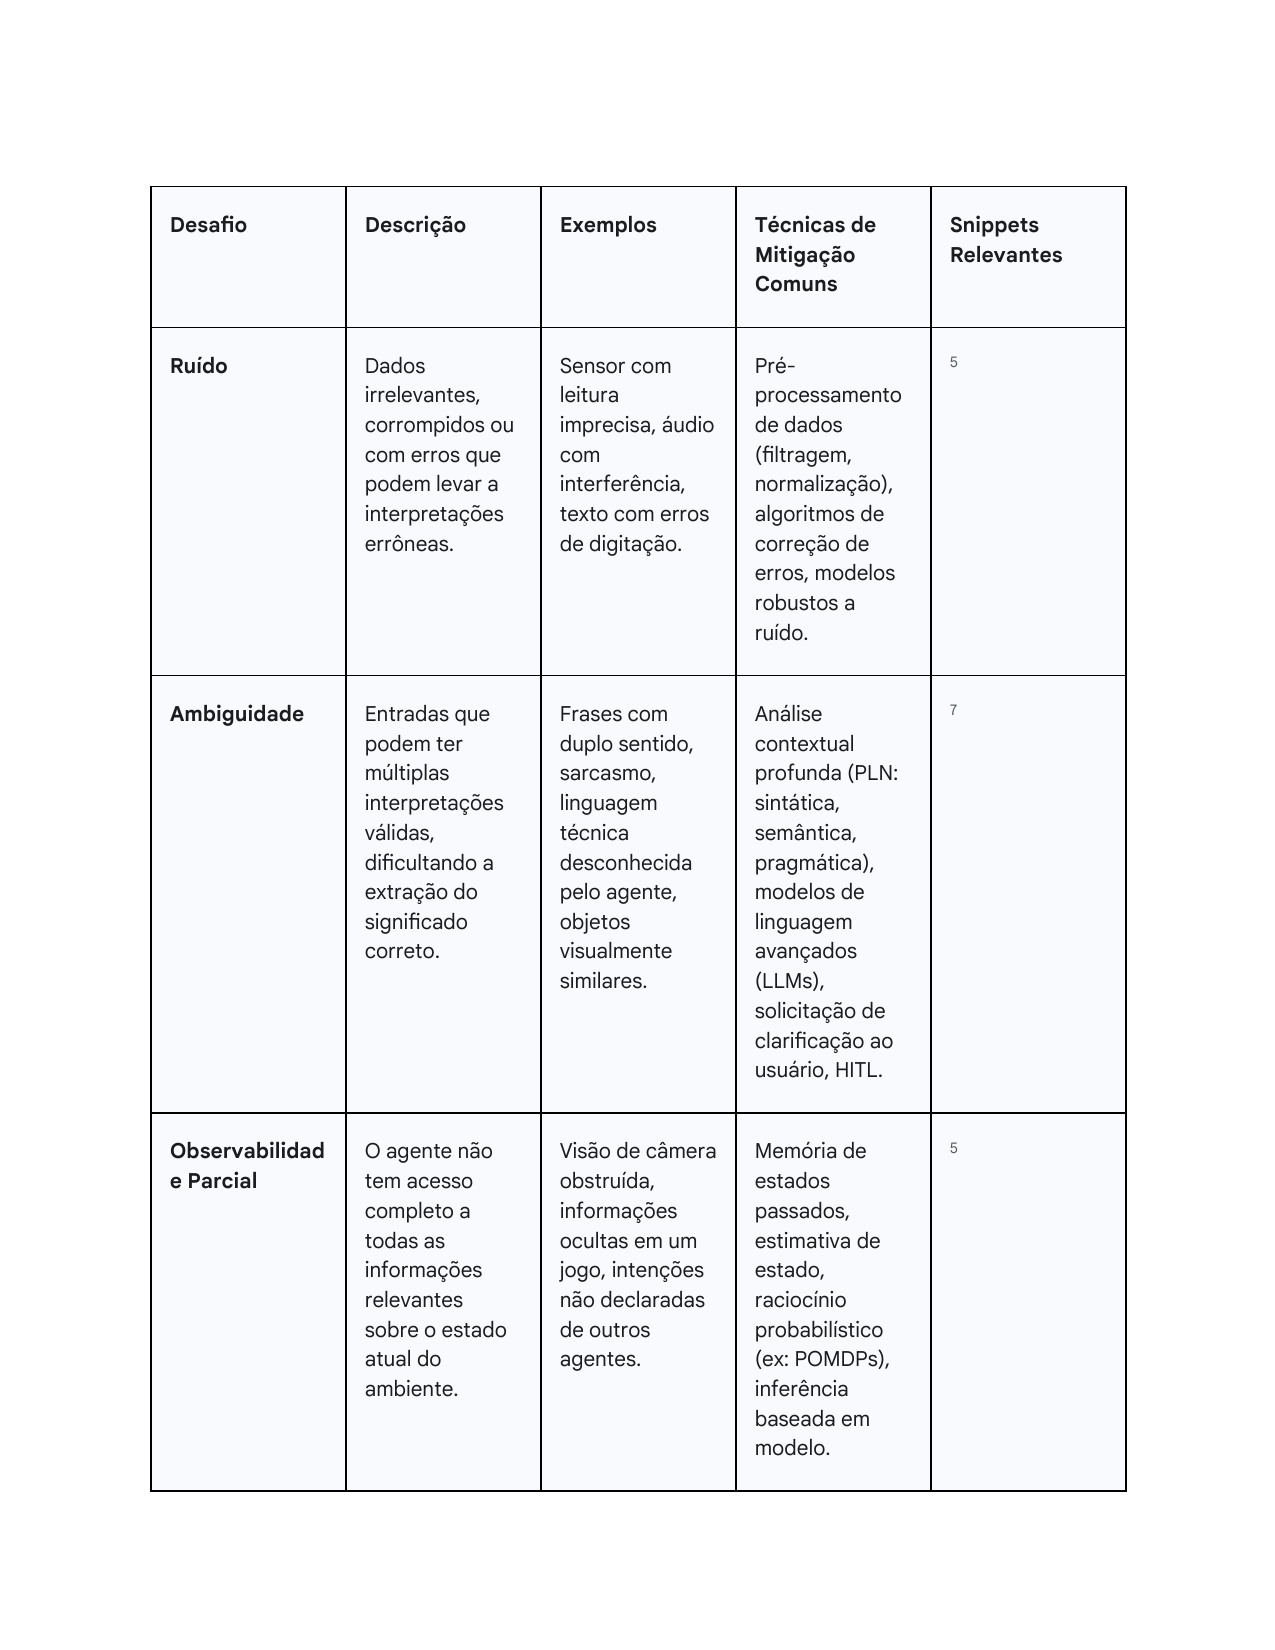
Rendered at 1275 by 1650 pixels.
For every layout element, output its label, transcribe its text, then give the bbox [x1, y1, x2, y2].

table_cell Pré-processamento de dados (filtragem, normalização), algoritmos de correção de erros, modelos robustos a ruído. [737, 328, 930, 675]
table_cell 5 [932, 1114, 1125, 1490]
table_cell Dados irrelevantes, corrompidos ou com erros que podem levar a interpretações errôneas. [347, 328, 540, 675]
table_header Desafio [152, 187, 345, 326]
table_cell Frases com duplo sentido, sarcasmo, linguagem técnica desconhecida pelo agente, objetos visualmente similares. [542, 676, 735, 1112]
table_cell Entradas que podem ter múltiplas interpretações válidas, dificultando a extração do significado correto. [347, 676, 540, 1112]
table_header Snippets Relevantes [932, 187, 1125, 326]
table_cell Ruído [152, 328, 345, 675]
table_cell Memória de estados passados, estimativa de estado, raciocínio probabilístico (ex: POMDPs), inferência baseada em modelo. [737, 1114, 930, 1490]
table_cell 7 [932, 676, 1125, 1112]
table_header Técnicas de Mitigação Comuns [737, 187, 930, 326]
table_cell Visão de câmera obstruída, informações ocultas em um jogo, intenções não declaradas de outros agentes. [542, 1114, 735, 1490]
table_header Descrição [347, 187, 540, 326]
table_cell Análise contextual profunda (PLN: sintática, semântica, pragmática), modelos de linguagem avançados (LLMs), solicitação de clarificação ao usuário, HITL. [737, 676, 930, 1112]
table_cell Ambiguidade [152, 676, 345, 1112]
table_cell 5 [932, 328, 1125, 675]
table_cell Sensor com leitura imprecisa, áudio com interferência, texto com erros de digitação. [542, 328, 735, 675]
table_cell O agente não tem acesso completo a todas as informações relevantes sobre o estado atual do ambiente. [347, 1114, 540, 1490]
table_cell Observabilidade Parcial [152, 1114, 345, 1490]
table_header Exemplos [542, 187, 735, 326]
